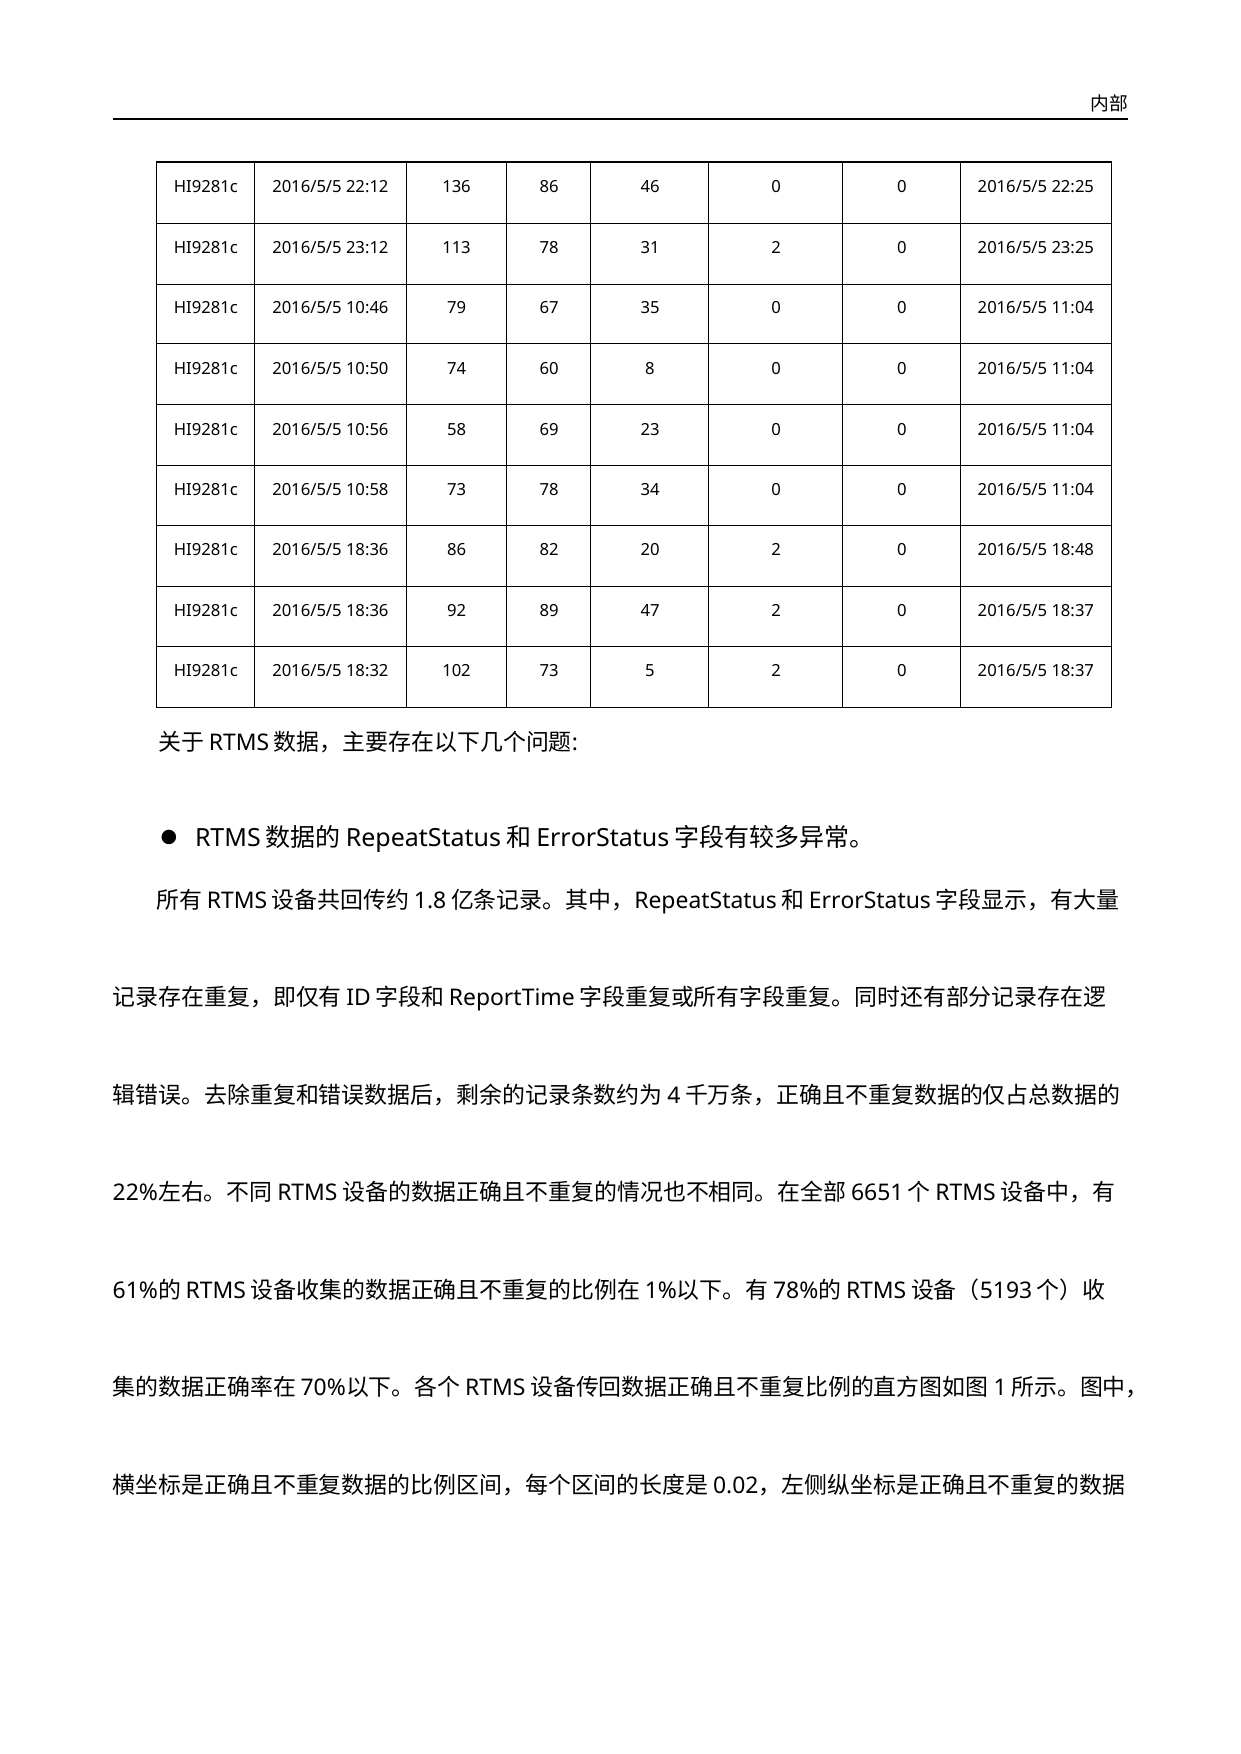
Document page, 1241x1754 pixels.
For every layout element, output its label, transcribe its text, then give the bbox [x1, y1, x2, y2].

table_cell HI9281c [157, 647, 254, 707]
table_cell 0 [843, 526, 960, 586]
table_cell 0 [709, 163, 842, 222]
table_cell 0 [709, 344, 842, 404]
table_cell 0 [843, 405, 960, 465]
table_cell 0 [843, 285, 960, 343]
table_cell HI9281c [157, 526, 254, 586]
table_cell 2016/5/5 11:04 [961, 405, 1111, 465]
table_cell 0 [843, 466, 960, 525]
table_cell 136 [407, 163, 506, 222]
table_cell HI9281c [157, 224, 254, 283]
table_cell HI9281c [157, 344, 254, 404]
table_cell 2016/5/5 18:37 [961, 587, 1111, 646]
table_cell 2016/5/5 22:25 [961, 163, 1111, 222]
table_cell 0 [709, 405, 842, 465]
table_cell 0 [709, 466, 842, 525]
table_cell 2016/5/5 18:32 [255, 647, 406, 707]
table_cell 73 [507, 647, 590, 707]
table_cell 2016/5/5 18:36 [255, 587, 406, 646]
table_cell HI9281c [157, 285, 254, 343]
table_cell 2016/5/5 18:36 [255, 526, 406, 586]
table_cell 86 [507, 163, 590, 222]
table_cell 73 [407, 466, 506, 525]
table_cell 86 [407, 526, 506, 586]
table_cell 60 [507, 344, 590, 404]
table_cell HI9281c [157, 405, 254, 465]
table_cell 2 [709, 647, 842, 707]
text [112, 866, 1128, 1516]
table_cell 20 [591, 526, 708, 586]
table_cell HI9281c [157, 466, 254, 525]
table_cell 102 [407, 647, 506, 707]
table_cell 67 [507, 285, 590, 343]
table_cell 46 [591, 163, 708, 222]
table_cell 34 [591, 466, 708, 525]
table_cell 78 [507, 466, 590, 525]
table_cell 0 [843, 587, 960, 646]
table_cell 2016/5/5 11:04 [961, 285, 1111, 343]
table_cell 82 [507, 526, 590, 586]
table_cell 0 [843, 163, 960, 222]
table_cell 35 [591, 285, 708, 343]
table_cell 2016/5/5 18:37 [961, 647, 1111, 707]
table_cell 79 [407, 285, 506, 343]
table_cell 113 [407, 224, 506, 283]
subtitle RTMS数据的RepeatStatus和ErrorStatus字段有较多异常。 [159, 822, 1128, 853]
text 关于RTMS数据，主要存在以下几个问题: [112, 708, 1128, 773]
table_cell 0 [843, 224, 960, 283]
table_cell HI9281c [157, 587, 254, 646]
table_cell 23 [591, 405, 708, 465]
table_cell 2 [709, 224, 842, 283]
table_cell 5 [591, 647, 708, 707]
table_cell 2 [709, 526, 842, 586]
table_cell 2016/5/5 10:58 [255, 466, 406, 525]
table_cell 2016/5/5 10:46 [255, 285, 406, 343]
table_cell 0 [709, 285, 842, 343]
table_cell 8 [591, 344, 708, 404]
table_cell 2016/5/5 11:04 [961, 466, 1111, 525]
table_cell 0 [843, 647, 960, 707]
table_cell 2016/5/5 11:04 [961, 344, 1111, 404]
table_cell 2016/5/5 22:12 [255, 163, 406, 222]
table_cell 2016/5/5 23:25 [961, 224, 1111, 283]
table_cell 74 [407, 344, 506, 404]
table_cell 0 [843, 344, 960, 404]
table_cell 2016/5/5 10:50 [255, 344, 406, 404]
table_cell 92 [407, 587, 506, 646]
table_cell 2 [709, 587, 842, 646]
table_cell 2016/5/5 10:56 [255, 405, 406, 465]
table_cell HI9281c [157, 163, 254, 222]
table_cell 2016/5/5 23:12 [255, 224, 406, 283]
table_cell 69 [507, 405, 590, 465]
table_cell 78 [507, 224, 590, 283]
table_cell 2016/5/5 18:48 [961, 526, 1111, 586]
table_cell 89 [507, 587, 590, 646]
table_cell 31 [591, 224, 708, 283]
table_cell 58 [407, 405, 506, 465]
table_cell 47 [591, 587, 708, 646]
